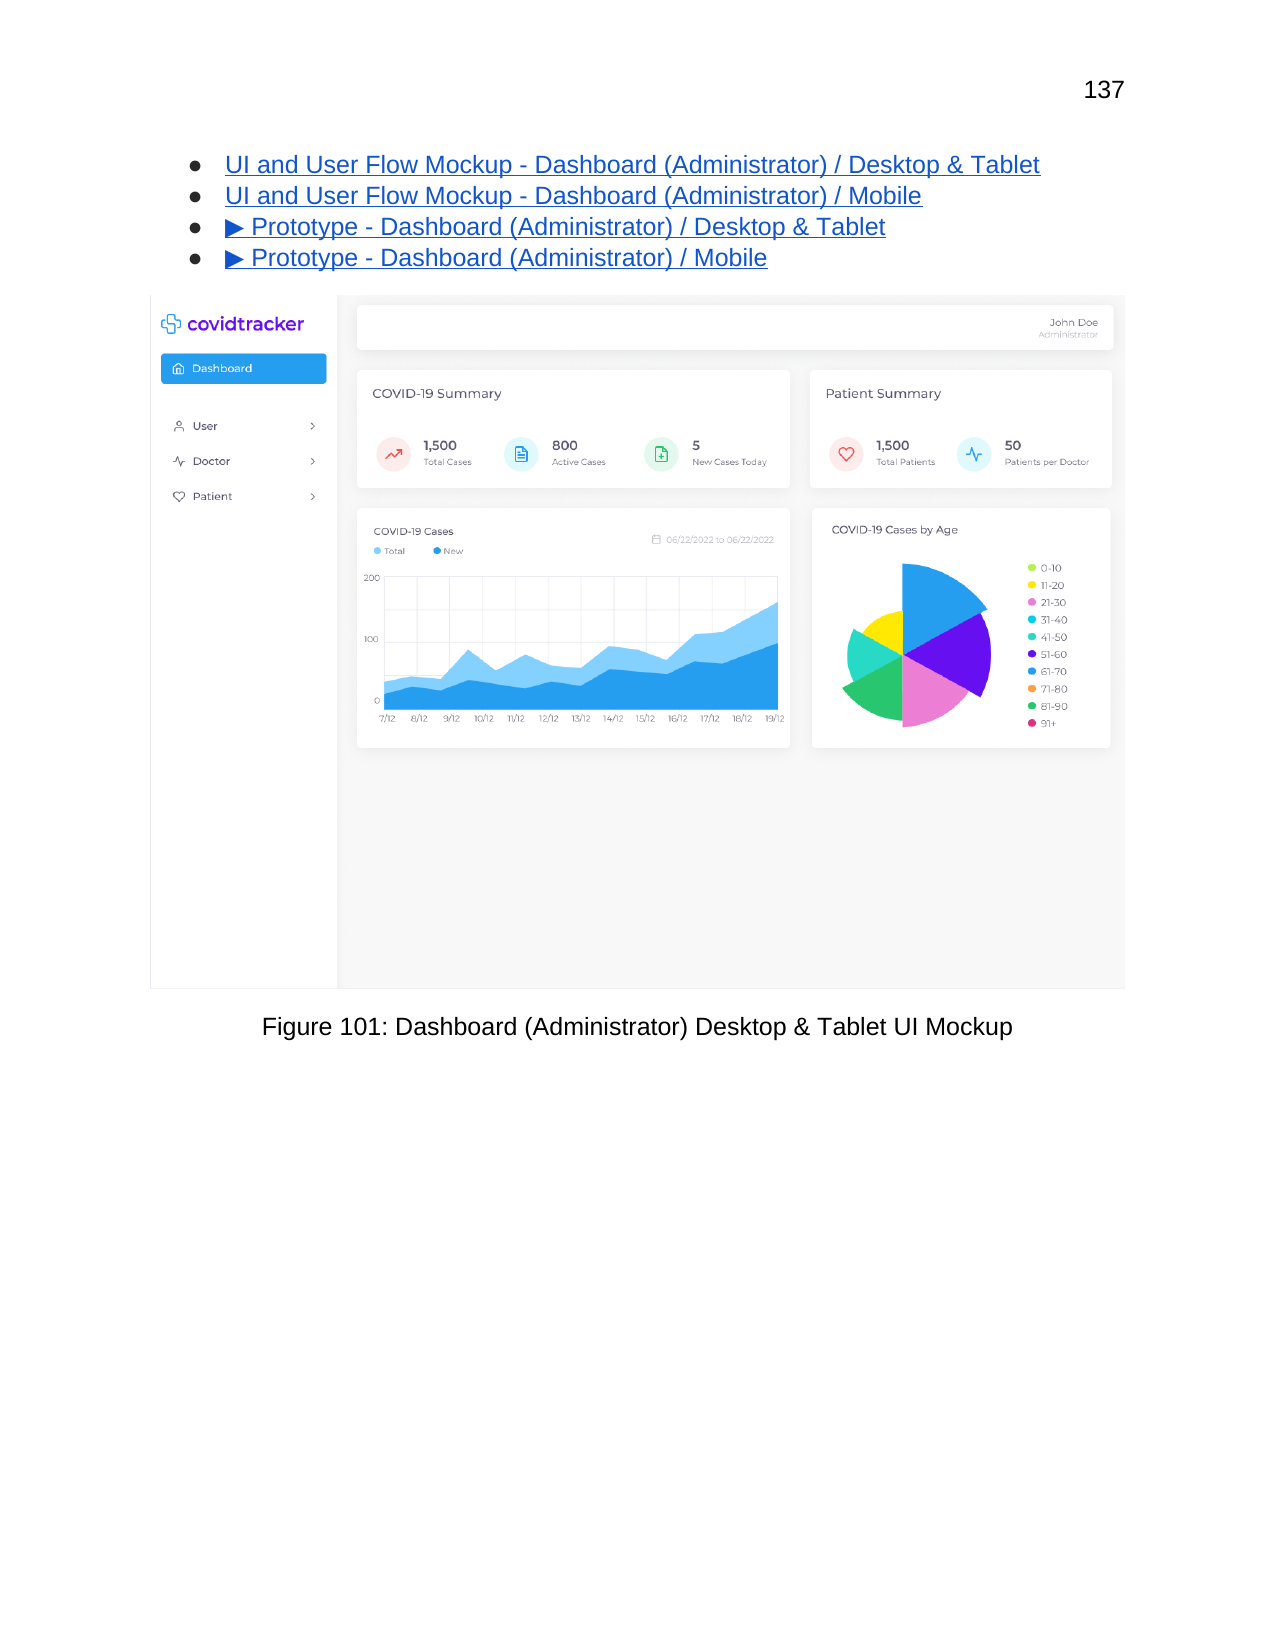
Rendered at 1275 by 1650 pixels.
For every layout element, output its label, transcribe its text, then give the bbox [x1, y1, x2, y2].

picture [150, 295, 1125, 989]
list UI and User Flow Mockup - Dashboard (Administrator) / Desktop & Tablet [187, 150, 1125, 179]
list ▶ Prototype - Dashboard (Administrator) / Desktop & Tablet [187, 212, 1125, 241]
list UI and User Flow Mockup - Dashboard (Administrator) / Mobile [187, 181, 1125, 210]
list ▶ Prototype - Dashboard (Administrator) / Mobile [187, 243, 1125, 272]
text Figure 101: Dashboard (Administrator) Desktop & Tablet UI Mockup [150, 1012, 1125, 1041]
